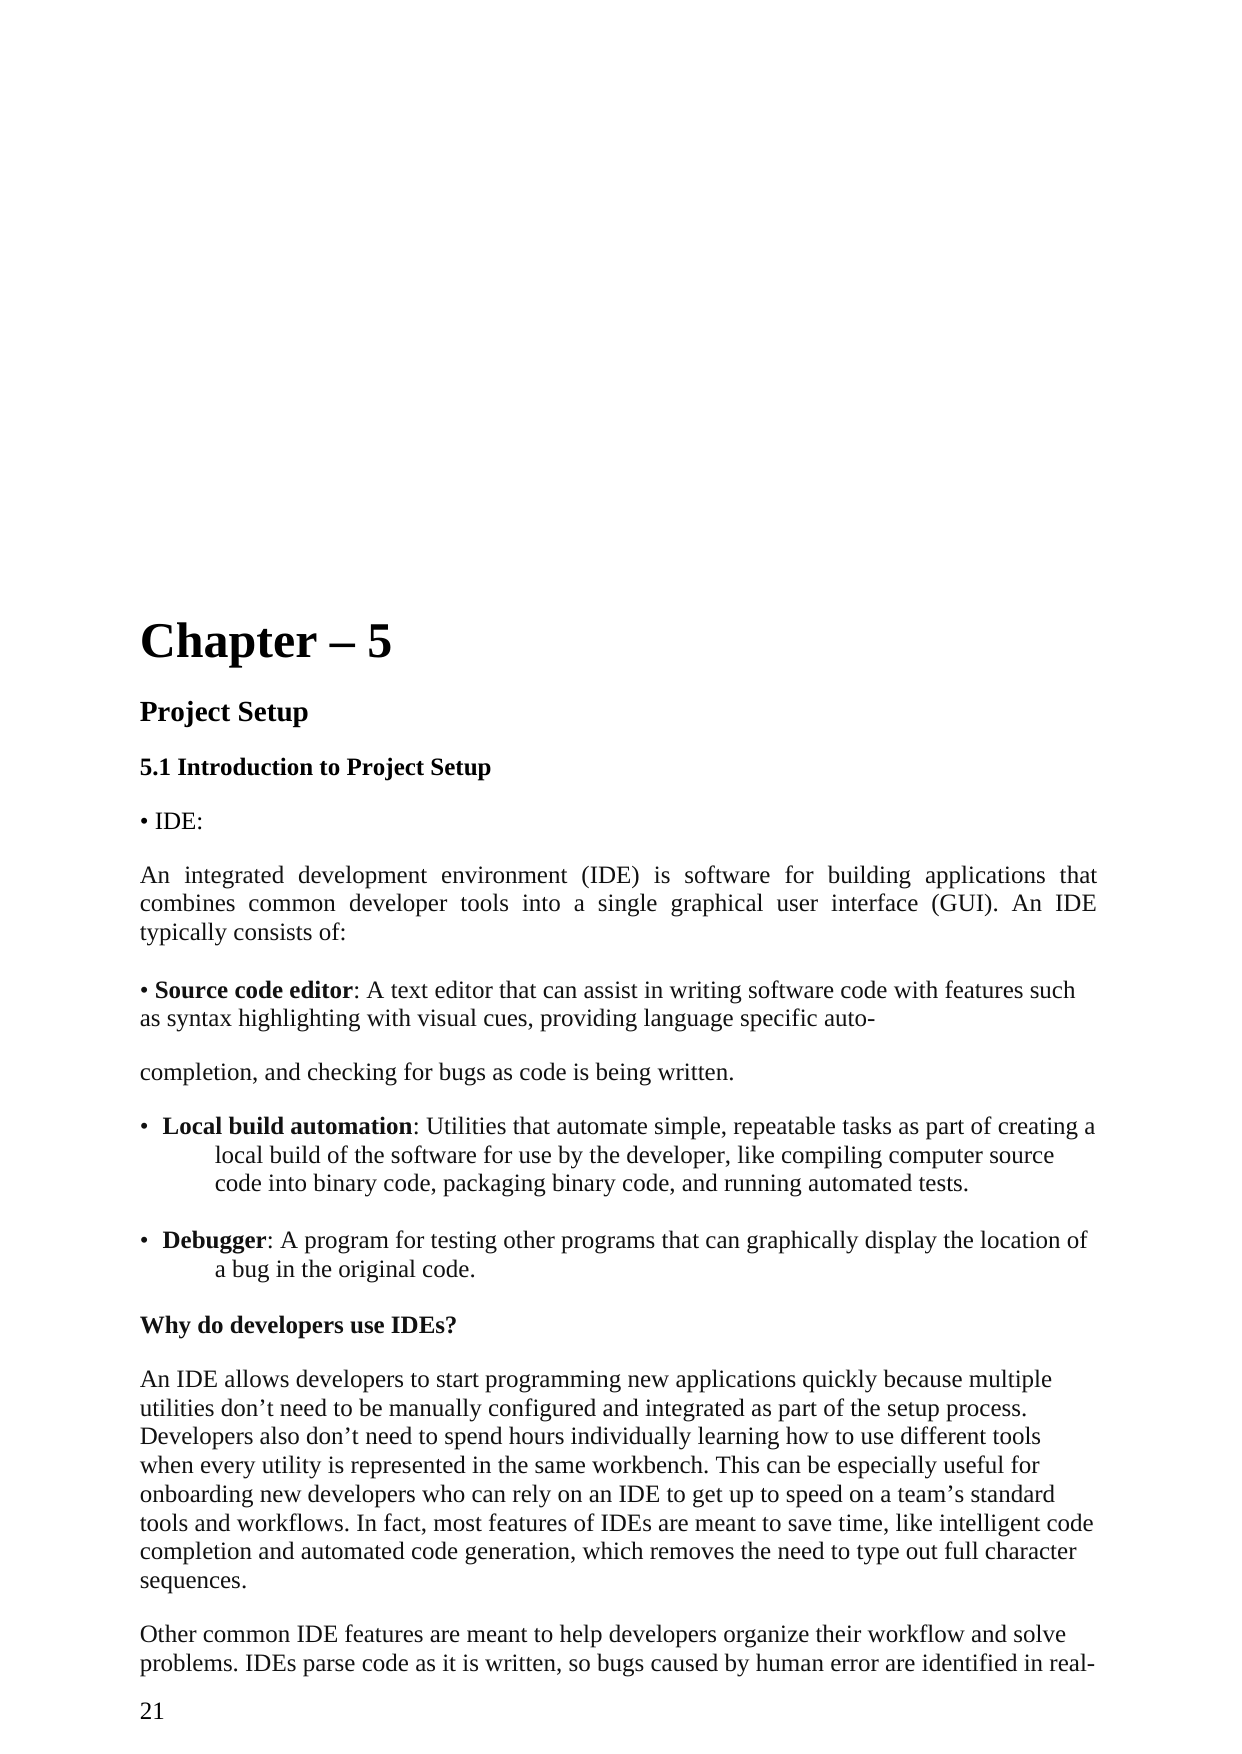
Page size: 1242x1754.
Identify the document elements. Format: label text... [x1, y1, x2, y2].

text Chapter – 5 [139, 611, 1098, 669]
text • IDE: [139, 806, 1098, 835]
text 5.1 Introduction to Project Setup [139, 752, 1098, 781]
list Local build automation: Utilities that automate simple, repeatable tasks as part of creating a local build of the software for use by the developer, like compiling computer source code into binary code, packaging binary code, and running automated tests. [139, 1111, 1098, 1197]
text An IDE allows developers to start programming new applications quickly because multiple utilities don’t need to be manually configured and integrated as part of the setup process. Developers also don’t need to spend hours individually learning how to use different tools when every utility is represented in the same workbench. This can be especially useful for onboarding new developers who can rely on an IDE to get up to speed on a team’s standard tools and workflows. In fact, most features of IDEs are meant to save time, like intelligent code completion and automated code generation, which removes the need to type out full character sequences. [139, 1364, 1098, 1594]
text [139, 1619, 1098, 1676]
text Project Setup [139, 694, 1098, 727]
text • Source code editor: A text editor that can assist in writing software code with features such as syntax highlighting with visual cues, providing language specific auto- [139, 975, 1098, 1032]
text completion, and checking for bugs as code is being written. [139, 1057, 1098, 1086]
text An integrated development environment (IDE) is software for building applications that combines common developer tools into a single graphical user interface (GUI). An IDE typically consists of: [139, 860, 1098, 946]
text Why do developers use IDEs? [139, 1310, 1098, 1339]
list Debugger: A program for testing other programs that can graphically display the location of a bug in the original code. [139, 1225, 1098, 1282]
